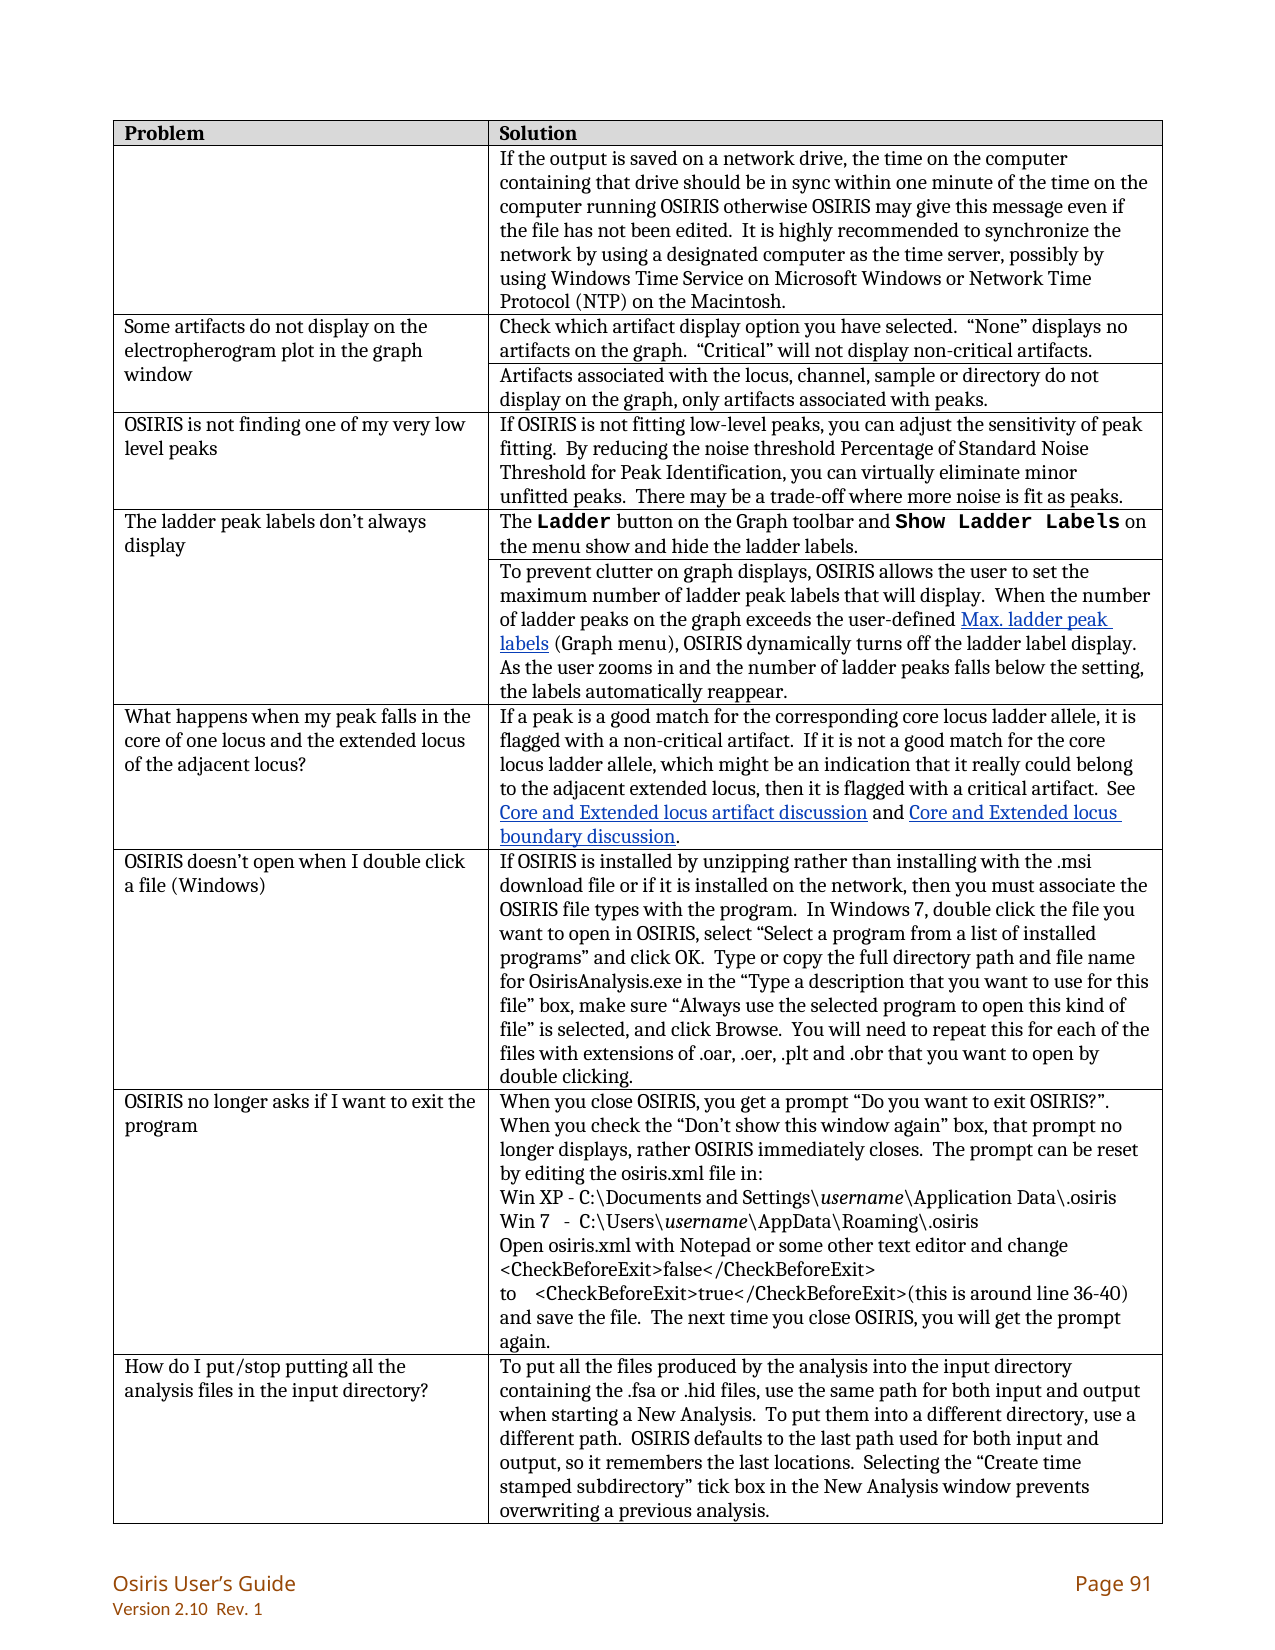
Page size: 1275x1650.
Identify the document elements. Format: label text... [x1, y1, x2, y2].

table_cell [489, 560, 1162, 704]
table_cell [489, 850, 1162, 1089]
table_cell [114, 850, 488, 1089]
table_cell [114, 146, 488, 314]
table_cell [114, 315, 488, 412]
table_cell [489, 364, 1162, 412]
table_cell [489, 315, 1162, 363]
table_header Problem [114, 121, 488, 145]
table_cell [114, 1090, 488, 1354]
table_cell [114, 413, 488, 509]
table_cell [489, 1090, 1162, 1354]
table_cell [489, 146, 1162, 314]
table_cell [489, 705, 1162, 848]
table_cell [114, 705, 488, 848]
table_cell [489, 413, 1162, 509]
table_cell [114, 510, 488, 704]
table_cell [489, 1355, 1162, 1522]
table_header Solution [489, 121, 1162, 145]
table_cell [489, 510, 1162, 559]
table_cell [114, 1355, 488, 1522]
